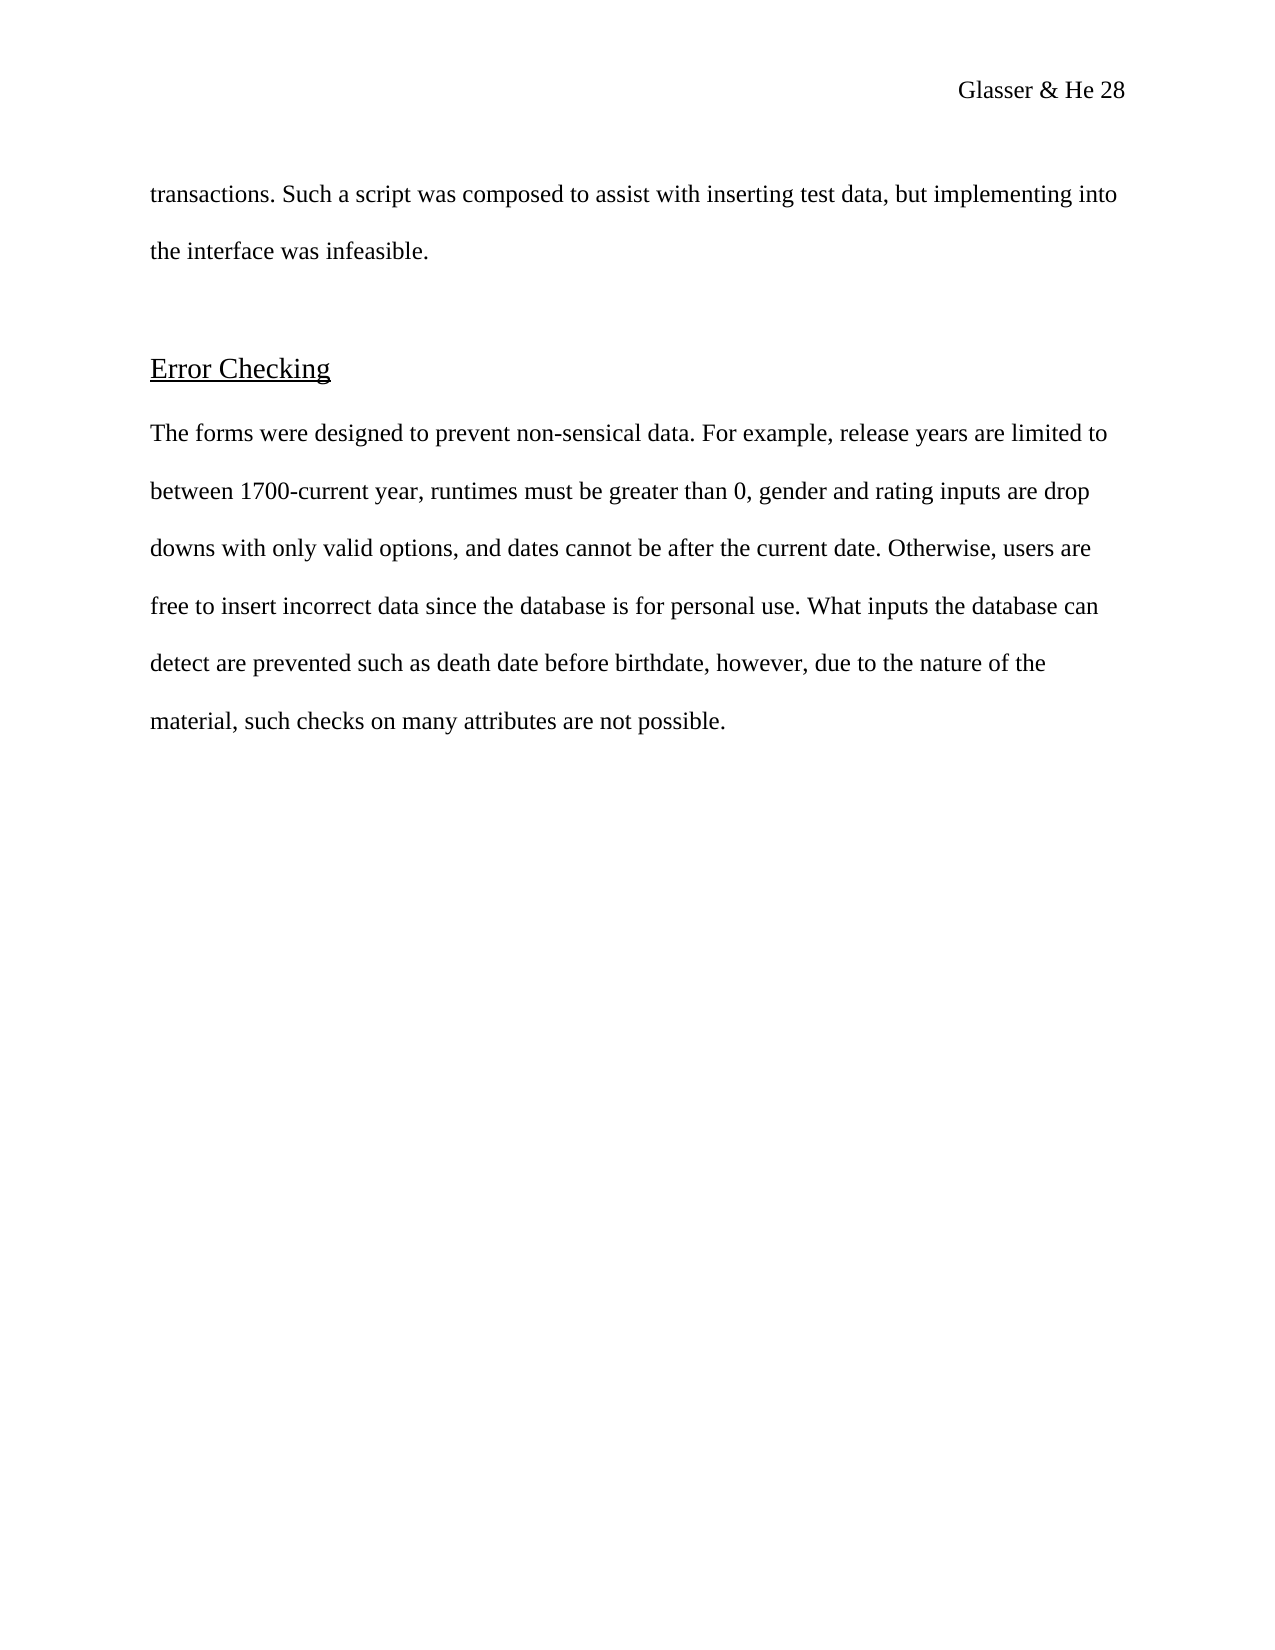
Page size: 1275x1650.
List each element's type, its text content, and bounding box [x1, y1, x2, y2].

text Error Checking [150, 351, 1125, 385]
text The forms were designed to prevent non-sensical data. For example, release years are limited to between 1700-current year, runtimes must be greater than 0, gender and rating inputs are drop downs with only valid options, and dates cannot be after the current date. Otherwise, users are free to insert incorrect data since the database is for personal use. What inputs the database can detect are prevented such as death date before birthdate, however, due to the nature of the material, such checks on many attributes are not possible. [150, 418, 1125, 734]
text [150, 179, 1125, 265]
